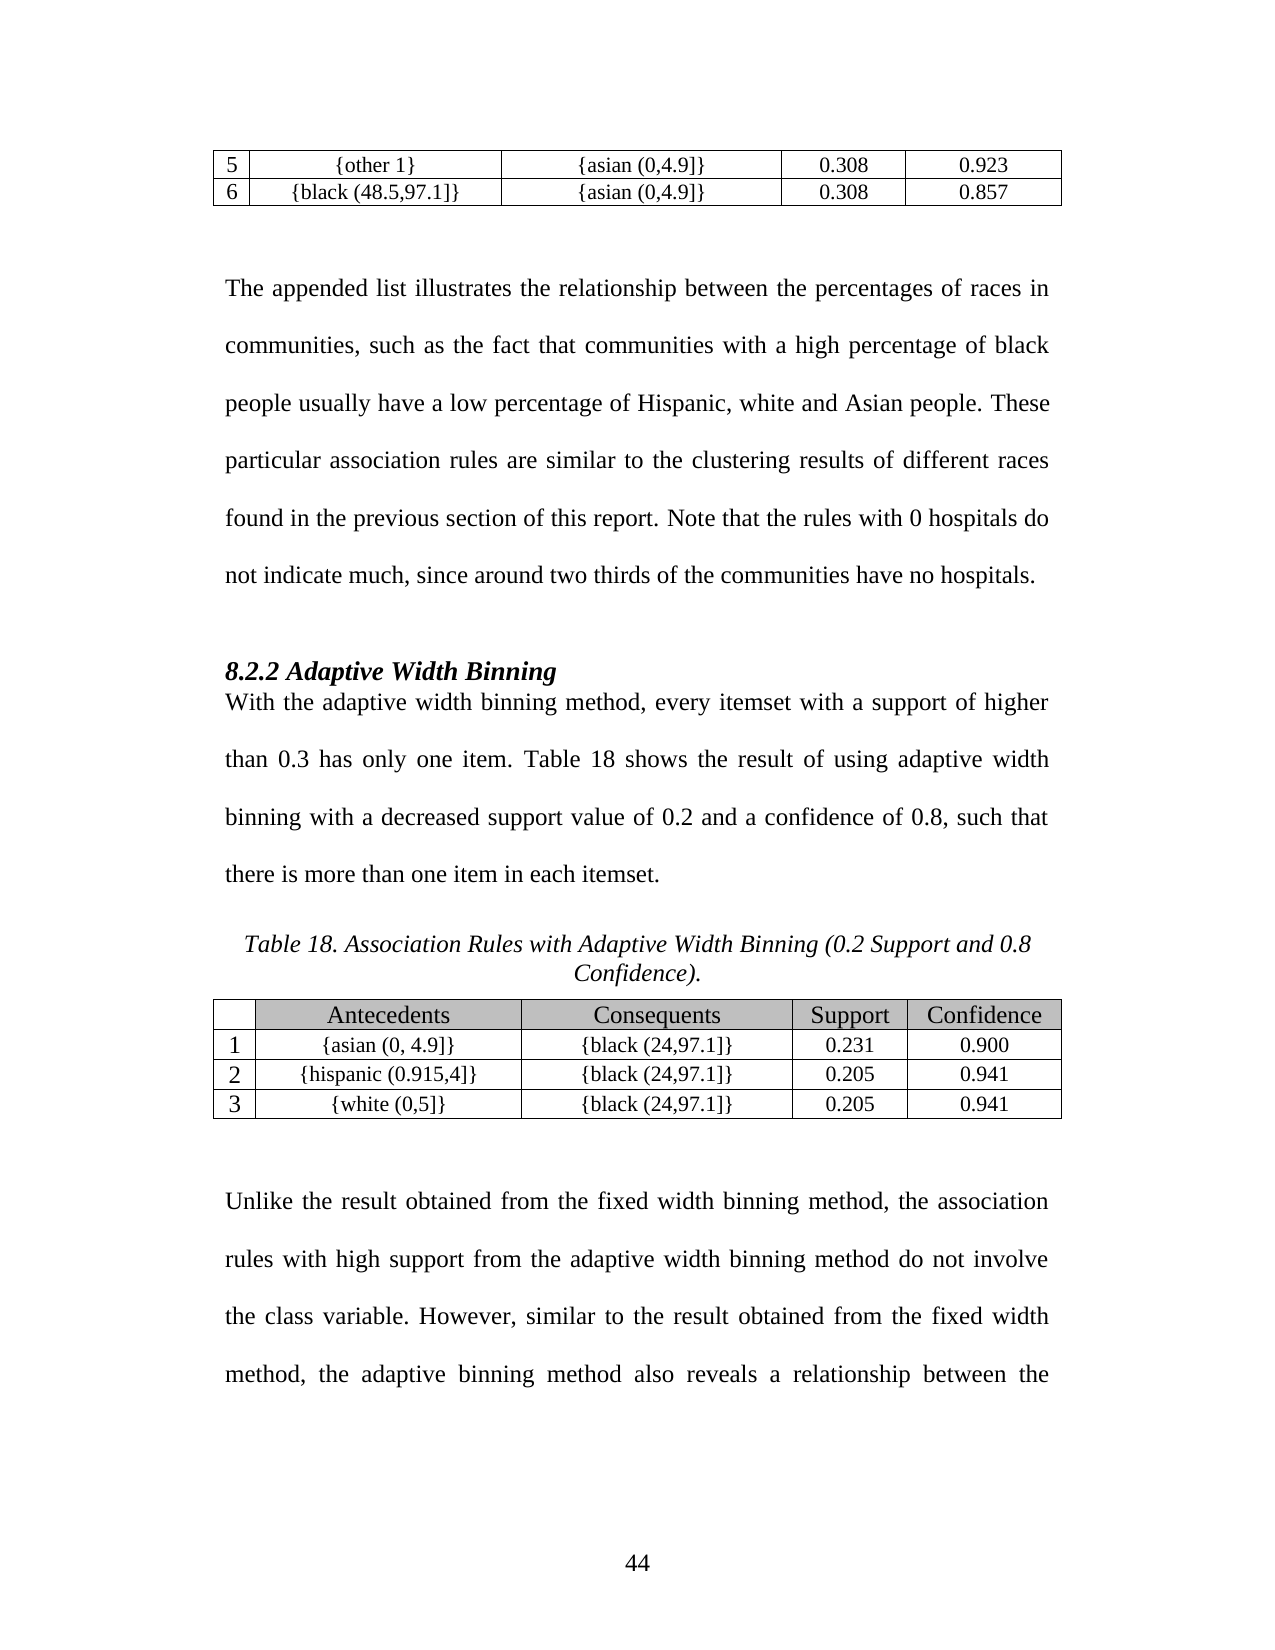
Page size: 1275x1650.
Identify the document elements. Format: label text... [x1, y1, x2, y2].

table_cell {black (24,97.1]} [522, 1060, 792, 1088]
table_cell {asian (0,4.9]} [502, 151, 781, 177]
text With the adaptive width binning method, every itemset with a support of higher than 0.3 has only one item. Table 18 shows the result of using adaptive width binning with a decreased support value of 0.2 and a confidence of 0.8, such that there is more than one item in each itemset. [225, 687, 1050, 888]
table_header Support [793, 1000, 907, 1029]
table_cell 0.900 [908, 1030, 1061, 1059]
table_cell 5 [214, 151, 249, 177]
table_cell 0.205 [793, 1090, 907, 1118]
table_cell {asian (0, 4.9]} [256, 1030, 521, 1059]
table_cell 6 [214, 179, 249, 205]
table_cell {white (0,5]} [256, 1090, 521, 1118]
subtitle Adaptive Width Binning [225, 655, 1050, 687]
table_header Confidence [908, 1000, 1061, 1029]
table_cell 2 [214, 1060, 255, 1088]
table_cell {asian (0,4.9]} [502, 179, 781, 205]
text The appended list illustrates the relationship between the percentages of races in communities, such as the fact that communities with a high percentage of black people usually have a low percentage of Hispanic, white and Asian people. These particular association rules are similar to the clustering results of different races found in the previous section of this report. Note that the rules with 0 hospitals do not indicate much, since around two thirds of the communities have no hospitals. [225, 273, 1050, 589]
table_cell {black (48.5,97.1]} [250, 179, 501, 205]
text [225, 1186, 1050, 1388]
table_cell 0.941 [908, 1090, 1061, 1118]
table_cell 3 [214, 1090, 255, 1118]
text Table 18. Association Rules with Adaptive Width Binning (0.2 Support and 0.8 Confidence). [225, 929, 1050, 987]
table_header [214, 1000, 255, 1029]
table_cell {black (24,97.1]} [522, 1090, 792, 1118]
table_cell {black (24,97.1]} [522, 1030, 792, 1059]
table_cell 0.941 [908, 1060, 1061, 1088]
table_cell 0.231 [793, 1030, 907, 1059]
table_header Consequents [522, 1000, 792, 1029]
table_cell 1 [214, 1030, 255, 1059]
table_cell {other 1} [250, 151, 501, 177]
table_cell {hispanic (0.915,4]} [256, 1060, 521, 1088]
table_cell 0.308 [782, 151, 905, 177]
table_cell 0.308 [782, 179, 905, 205]
table_cell 0.923 [906, 151, 1061, 177]
table_header Antecedents [256, 1000, 521, 1029]
table_cell 0.857 [906, 179, 1061, 205]
table_cell 0.205 [793, 1060, 907, 1088]
